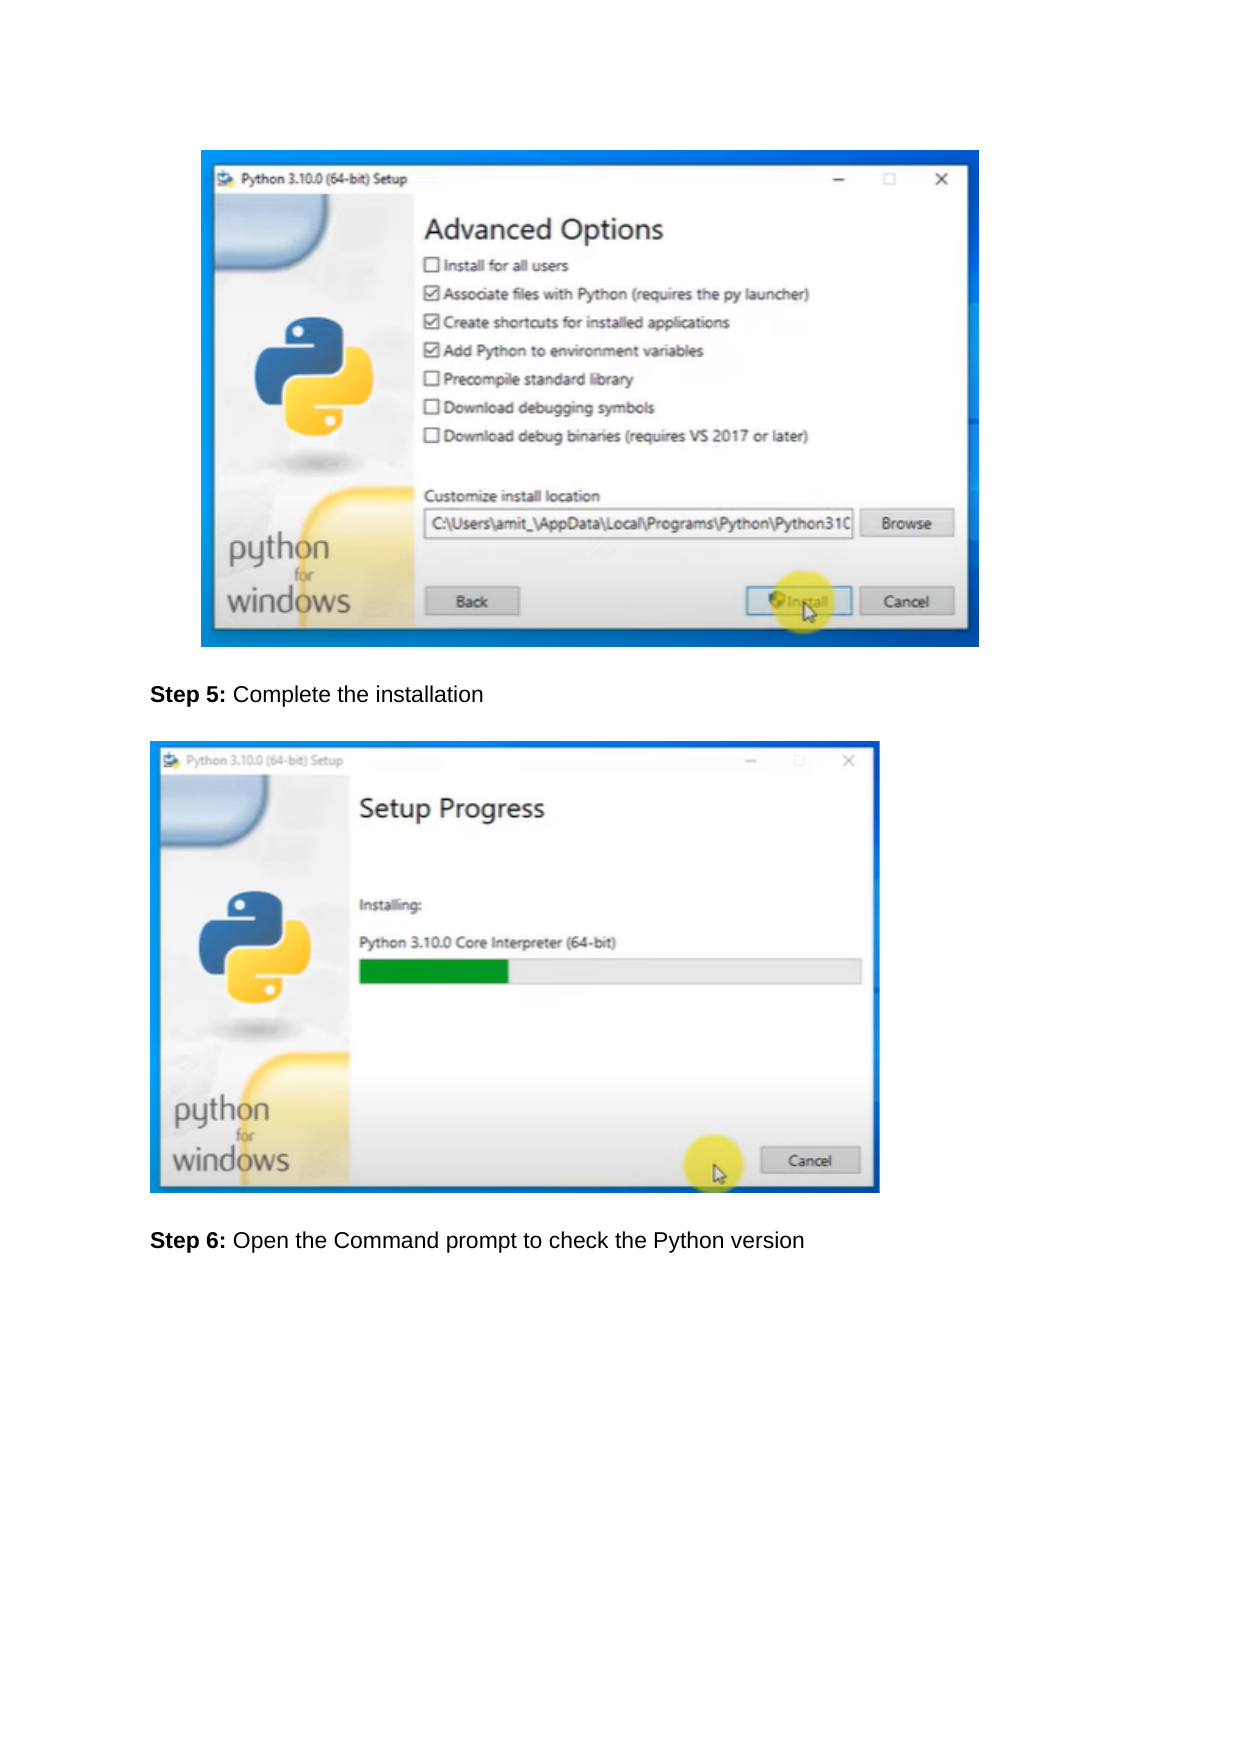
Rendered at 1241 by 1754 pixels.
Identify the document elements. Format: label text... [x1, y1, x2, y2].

text Step 6: Open the Command prompt to check the Python version [150, 1227, 1090, 1253]
picture [201, 150, 979, 647]
picture [150, 1146, 155, 1158]
picture [150, 741, 880, 1193]
text Step 5: Complete the installation [150, 681, 1090, 707]
